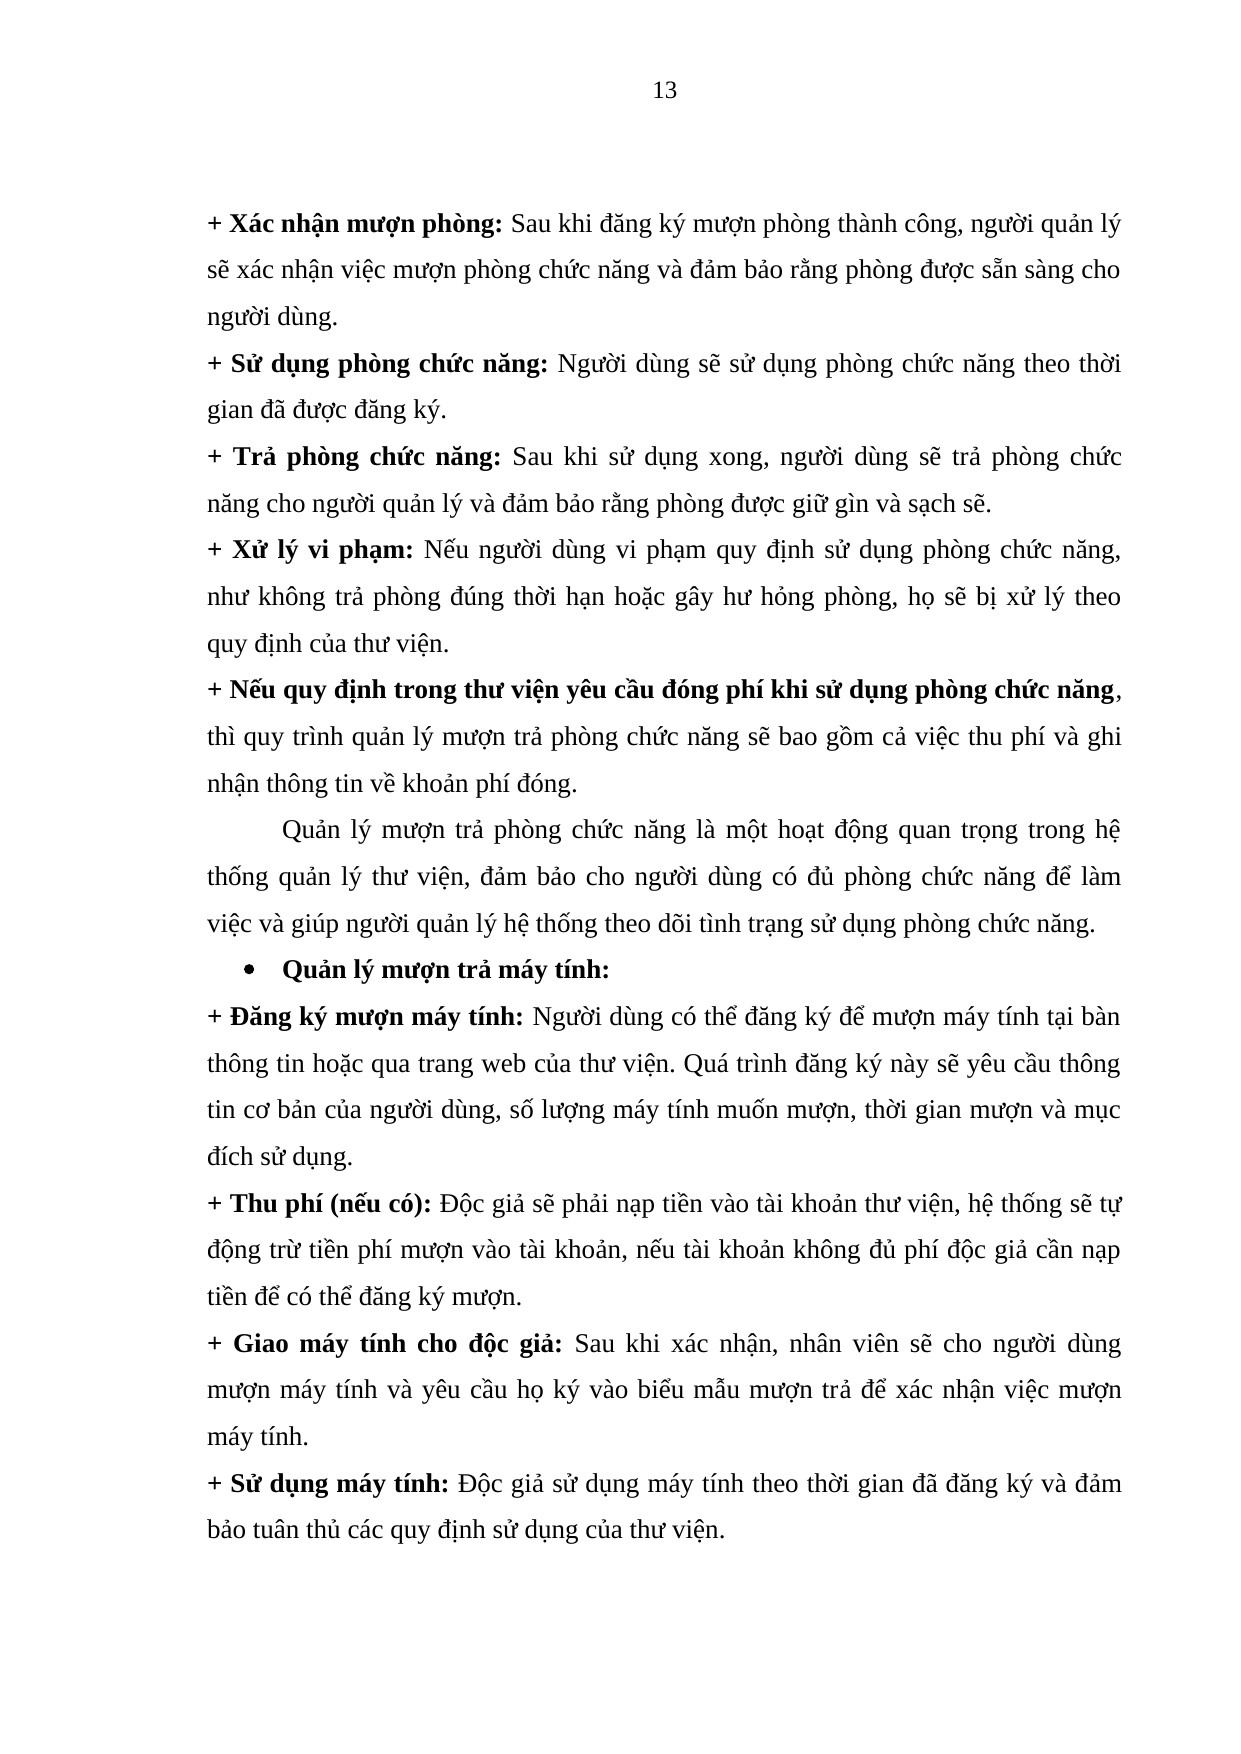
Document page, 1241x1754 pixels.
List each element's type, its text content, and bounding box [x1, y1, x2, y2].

text + Sử dụng máy tính: Độc giả sử dụng máy tính theo thời gian đã đăng ký và đảm bảo tuân thủ các quy định sử dụng của thư viện. [207, 1467, 1122, 1545]
text + Xử lý vi phạm: Nếu người dùng vi phạm quy định sử dụng phòng chức năng, như không trả phòng đúng thời hạn hoặc gây hư hỏng phòng, họ sẽ bị xử lý theo quy định của thư viện. [207, 533, 1122, 658]
text + Thu phí (nếu có): Độc giả sẽ phải nạp tiền vào tài khoản thư viện, hệ thống sẽ tự động trừ tiền phí mượn vào tài khoản, nếu tài khoản không đủ phí độc giả cần nạp tiền để có thể đăng ký mượn. [207, 1187, 1122, 1311]
text + Nếu quy định trong thư viện yêu cầu đóng phí khi sử dụng phòng chức năng, thì quy trình quản lý mượn trả phòng chức năng sẽ bao gồm cả việc thu phí và ghi nhận thông tin về khoản phí đóng. [207, 673, 1122, 798]
list Quản lý mượn trả máy tính: [244, 953, 1122, 985]
text Quản lý mượn trả phòng chức năng là một hoạt động quan trọng trong hệ thống quản lý thư viện, đảm bảo cho người dùng có đủ phòng chức năng để làm việc và giúp người quản lý hệ thống theo dõi tình trạng sử dụng phòng chức năng. [207, 813, 1122, 938]
text + Xác nhận mượn phòng: Sau khi đăng ký mượn phòng thành công, người quản lý sẽ xác nhận việc mượn phòng chức năng và đảm bảo rằng phòng được sẵn sàng cho người dùng. [207, 207, 1122, 331]
text + Giao máy tính cho độc giả: Sau khi xác nhận, nhân viên sẽ cho người dùng mượn máy tính và yêu cầu họ ký vào biểu mẫu mượn trả để xác nhận việc mượn máy tính. [207, 1327, 1122, 1451]
text + Sử dụng phòng chức năng: Người dùng sẽ sử dụng phòng chức năng theo thời gian đã được đăng ký. [207, 347, 1122, 424]
text + Đăng ký mượn máy tính: Người dùng có thể đăng ký để mượn máy tính tại bàn thông tin hoặc qua trang web của thư viện. Quá trình đăng ký này sẽ yêu cầu thông tin cơ bản của người dùng, số lượng máy tính muốn mượn, thời gian mượn và mục đích sử dụng. [207, 1000, 1122, 1171]
text + Trả phòng chức năng: Sau khi sử dụng xong, người dùng sẽ trả phòng chức năng cho người quản lý và đảm bảo rằng phòng được giữ gìn và sạch sẽ. [207, 440, 1122, 518]
